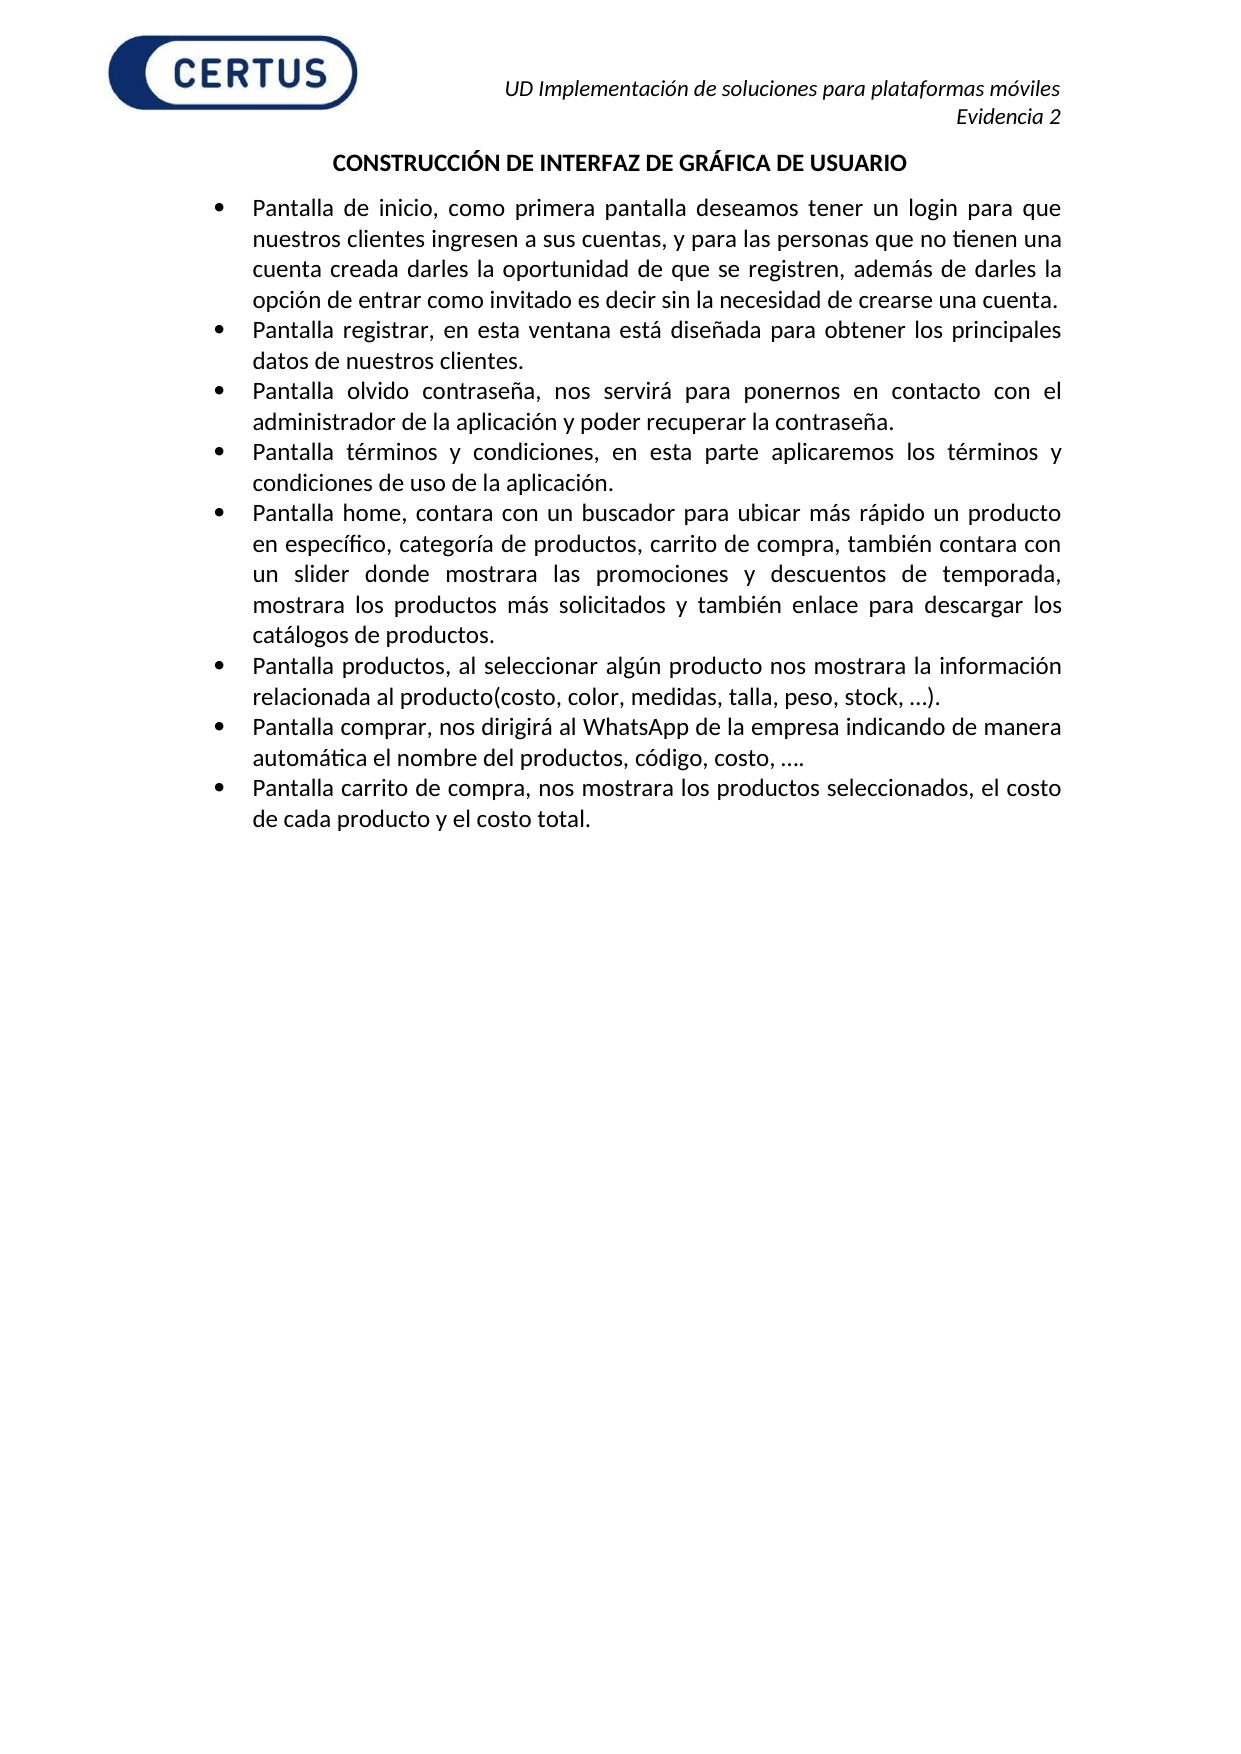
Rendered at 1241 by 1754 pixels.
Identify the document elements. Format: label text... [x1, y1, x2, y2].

list Pantalla olvido contraseña, nos servirá para ponernos en contacto con el administrador de la aplicación y poder recuperar la contraseña. [215, 376, 1063, 437]
picture [103, 34, 359, 112]
subtitle CONSTRUCCIÓN DE INTERFAZ DE GRÁFICA DE USUARIO [177, 148, 1063, 178]
list Pantalla registrar, en esta ventana está diseñada para obtener los principales datos de nuestros clientes. [215, 314, 1063, 376]
list Pantalla de inicio, como primera pantalla deseamos tener un login para que nuestros clientes ingresen a sus cuentas, y para las personas que no tienen una cuenta creada darles la oportunidad de que se registren, además de darles la opción de entrar como invitado es decir sin la necesidad de crearse una cuenta. [215, 192, 1063, 314]
list Pantalla comprar, nos dirigirá al WhatsApp de la empresa indicando de manera automática el nombre del productos, código, costo, …. [215, 711, 1063, 772]
list Pantalla carrito de compra, nos mostrara los productos seleccionados, el costo de cada producto y el costo total. [215, 772, 1063, 833]
list Pantalla productos, al seleccionar algún producto nos mostrara la información relacionada al producto(costo, color, medidas, talla, peso, stock, …). [215, 650, 1063, 711]
list Pantalla términos y condiciones, en esta parte aplicaremos los términos y condiciones de uso de la aplicación. [215, 437, 1063, 498]
list Pantalla home, contara con un buscador para ubicar más rápido un producto en específico, categoría de productos, carrito de compra, también contara con un slider donde mostrara las promociones y descuentos de temporada, mostrara los productos más solicitados y también enlace para descargar los catálogos de productos. [215, 498, 1063, 650]
